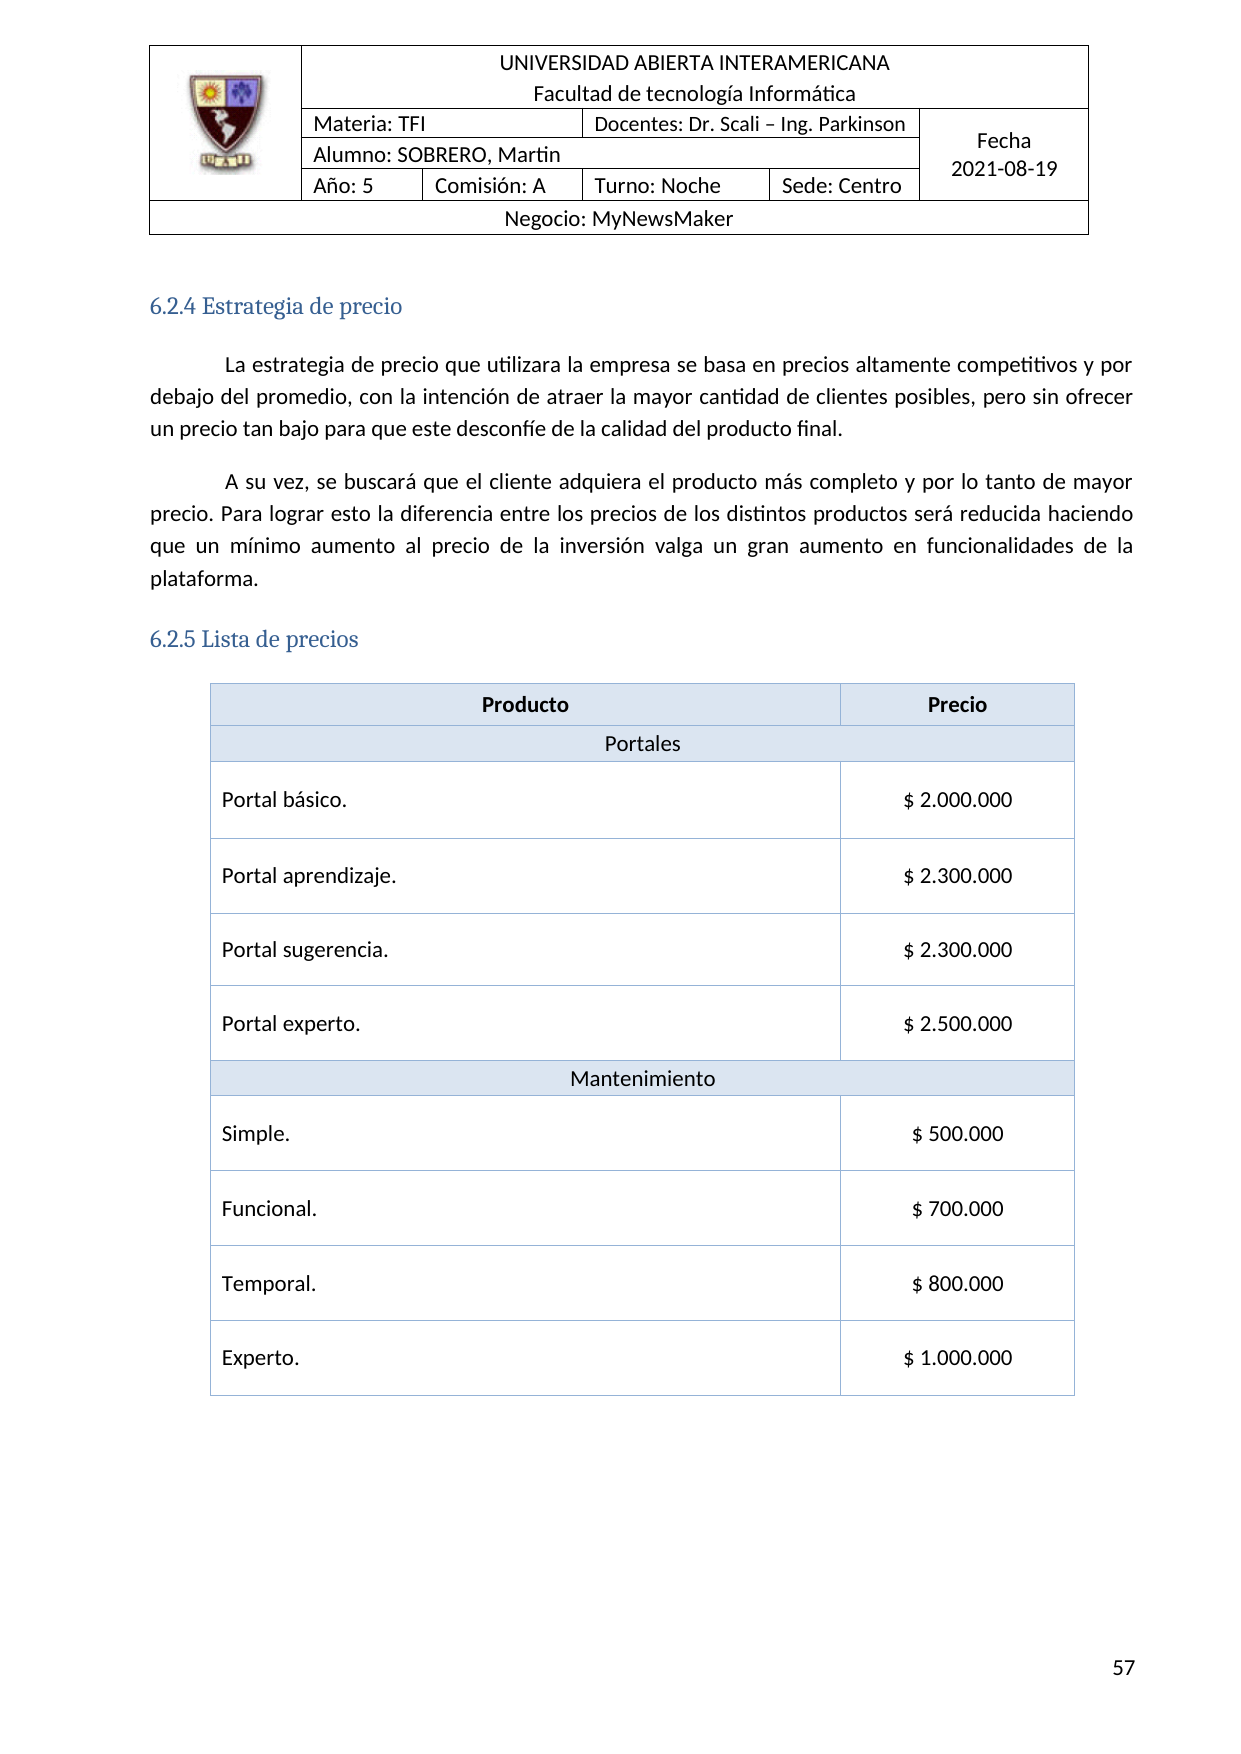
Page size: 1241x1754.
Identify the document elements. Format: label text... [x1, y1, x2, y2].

table_cell Funcional. [211, 1171, 840, 1245]
table_cell Experto. [211, 1321, 840, 1394]
table_cell $ 800.000 [841, 1246, 1074, 1319]
table_cell Portal sugerencia. [211, 914, 840, 985]
table_cell Temporal. [211, 1246, 840, 1319]
table_cell Simple. [211, 1096, 840, 1170]
text A su vez, se buscará que el cliente adquiera el producto más completo y por lo tanto de mayor precio. Para lograr esto la diferencia entre los precios de los distintos productos será reducida haciendo que un mínimo aumento al precio de la inversión valga un gran aumento en funcionalidades de la plataforma. [150, 467, 1135, 592]
subtitle 6.2.5 Lista de precios [150, 625, 1135, 654]
table_cell $ 2.000.000 [841, 762, 1074, 837]
table_cell $ 2.300.000 [841, 839, 1074, 912]
table_cell $ 2.500.000 [841, 986, 1074, 1060]
subtitle 6.2.4 Estrategia de precio [150, 292, 1135, 321]
table_cell Portal aprendizaje. [211, 839, 840, 912]
table_cell Portales [211, 726, 1074, 761]
picture [175, 67, 276, 180]
table_cell $ 700.000 [841, 1171, 1074, 1245]
table_cell Mantenimiento [211, 1061, 1074, 1095]
table_header Producto [211, 684, 840, 725]
table_cell $ 500.000 [841, 1096, 1074, 1170]
text La estrategia de precio que utilizara la empresa se basa en precios altamente competitivos y por debajo del promedio, con la intención de atraer la mayor cantidad de clientes posibles, pero sin ofrecer un precio tan bajo para que este desconfíe de la calidad del producto final. [150, 350, 1135, 442]
table_cell Portal básico. [211, 762, 840, 837]
table_header Precio [841, 684, 1074, 725]
table_cell $ 2.300.000 [841, 914, 1074, 985]
table_cell $ 1.000.000 [841, 1321, 1074, 1394]
table_cell Portal experto. [211, 986, 840, 1060]
